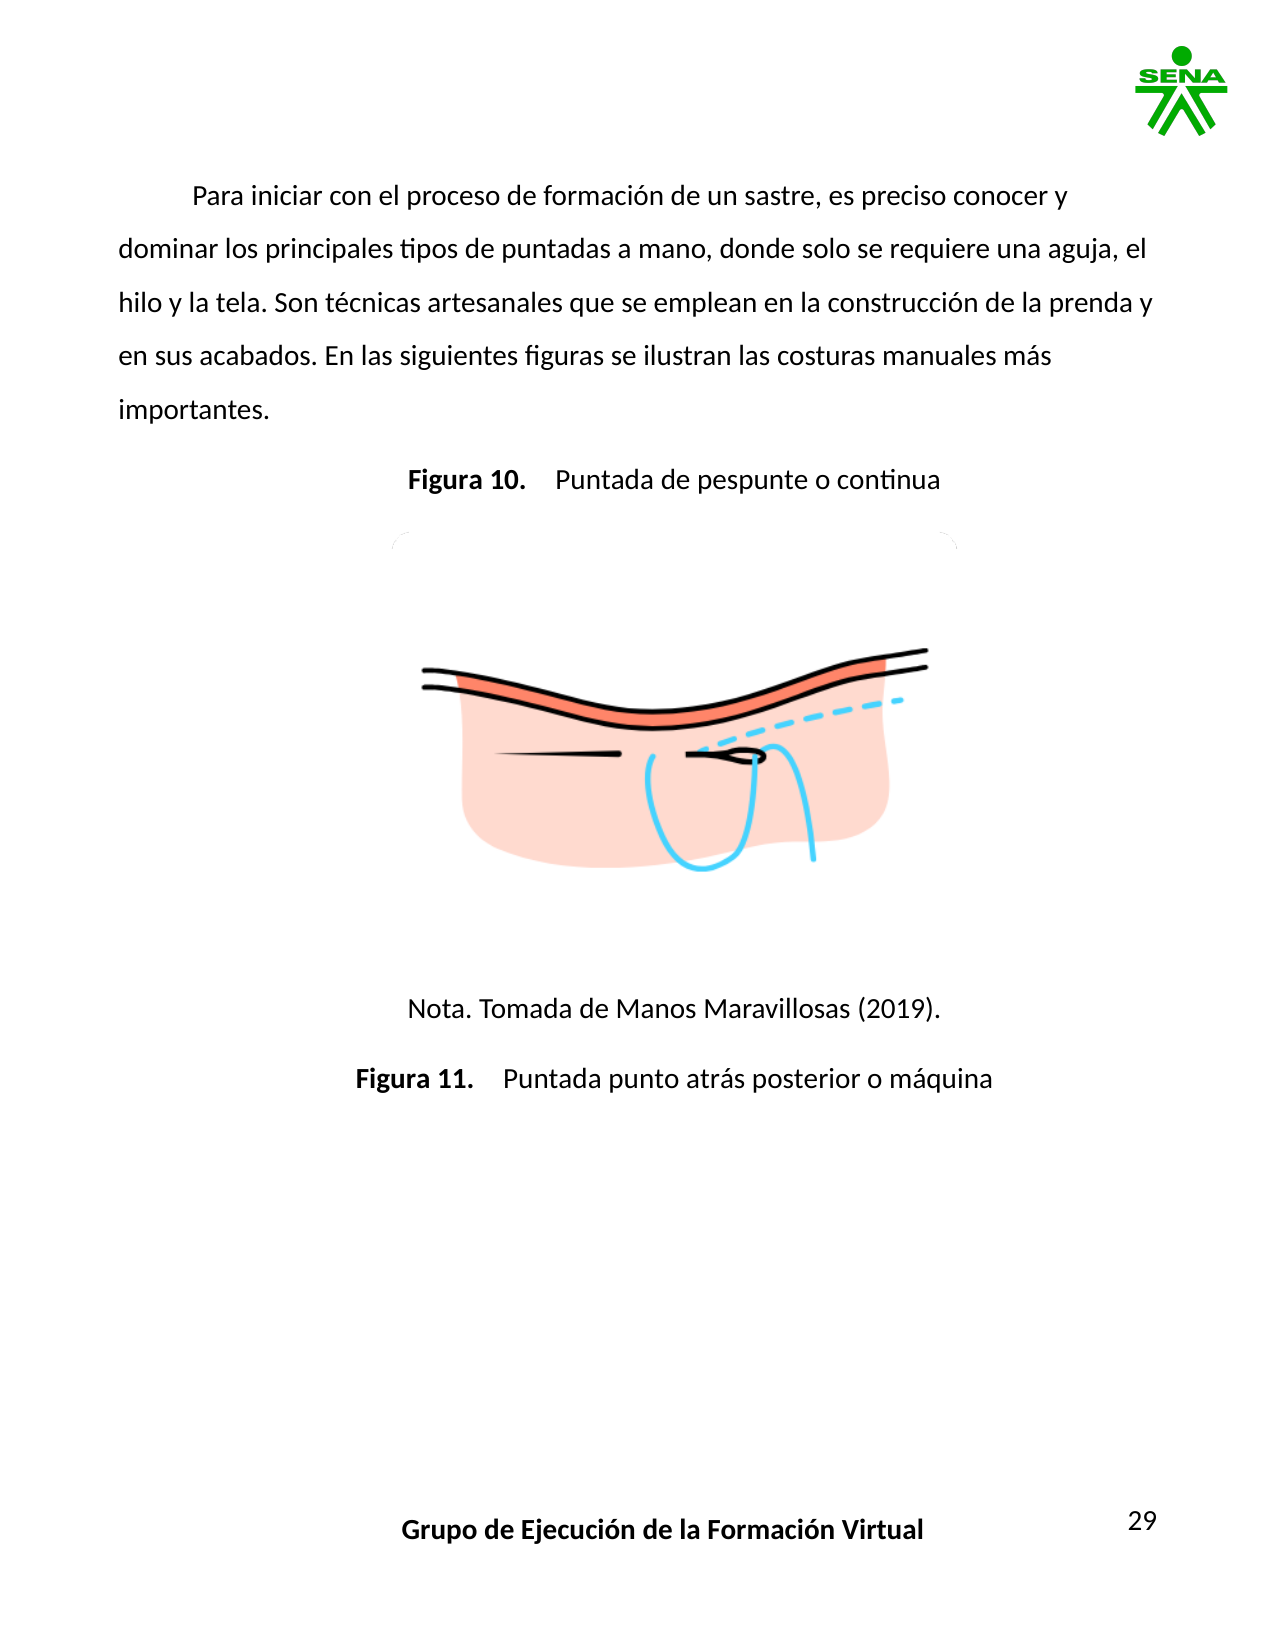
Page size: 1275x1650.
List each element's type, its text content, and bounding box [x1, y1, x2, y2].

text Puntada punto atrás posterior o máquina [192, 1060, 1157, 1096]
text Nota. Tomada de Manos Maravillosas (2019). [118, 990, 1157, 1026]
text Para iniciar con el proceso de formación de un sastre, es preciso conocer y dominar los principales tipos de puntadas a mano, donde solo se requiere una aguja, el hilo y la tela. Son técnicas artesanales que se emplean en la construcción de la prenda y en sus acabados. En las siguientes figuras se ilustran las costuras manuales más importantes. [118, 177, 1157, 427]
picture [391, 531, 958, 956]
picture [1135, 46, 1228, 136]
text Puntada de pespunte o continua [192, 461, 1157, 497]
